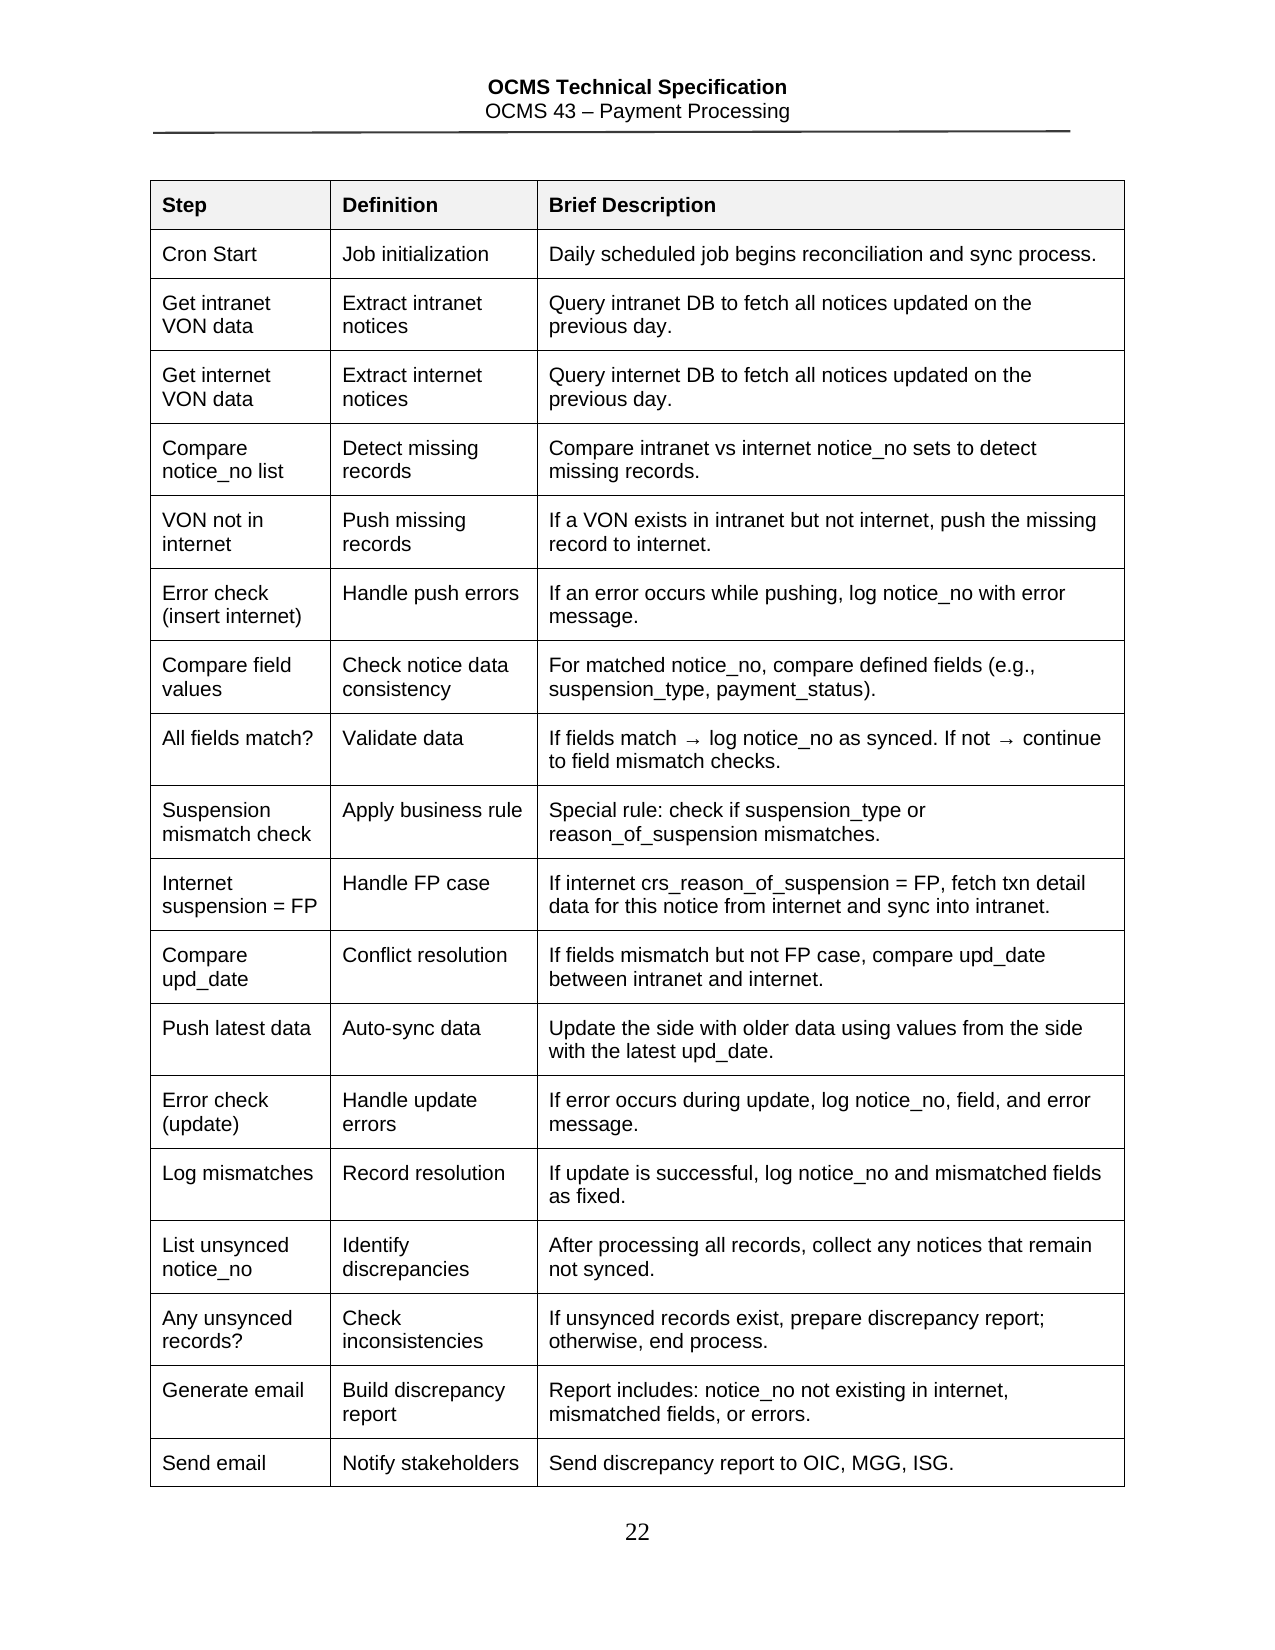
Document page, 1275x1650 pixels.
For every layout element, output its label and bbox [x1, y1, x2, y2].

table_cell [538, 569, 1124, 640]
table_cell [151, 1221, 330, 1292]
table_cell [331, 230, 537, 277]
table_cell [538, 1294, 1124, 1365]
table_header [538, 181, 1124, 229]
table_cell [151, 569, 330, 640]
table_cell [151, 351, 330, 422]
table_cell [151, 931, 330, 1002]
table_cell [331, 279, 537, 350]
table_cell [151, 1149, 330, 1220]
table_cell [151, 859, 330, 930]
table_cell [331, 931, 537, 1002]
table_cell [538, 279, 1124, 350]
table_cell [331, 1294, 537, 1365]
table_cell [331, 424, 537, 495]
table_cell [538, 230, 1124, 277]
table_cell [151, 1004, 330, 1075]
table_cell [331, 786, 537, 857]
table_cell [151, 1439, 330, 1486]
table_cell [331, 1149, 537, 1220]
table_cell [538, 641, 1124, 712]
table_cell [538, 1366, 1124, 1437]
table_cell [538, 351, 1124, 422]
table_cell [331, 496, 537, 567]
table_cell [538, 496, 1124, 567]
table_cell [331, 1076, 537, 1147]
table_cell [331, 1004, 537, 1075]
table_cell [331, 1366, 537, 1437]
table_cell [151, 786, 330, 857]
table_cell [331, 714, 537, 785]
table_cell [538, 1221, 1124, 1292]
table_cell [151, 496, 330, 567]
table_cell [538, 1439, 1124, 1486]
table_cell [331, 569, 537, 640]
table_cell [331, 859, 537, 930]
table_header [331, 181, 537, 229]
table_cell [151, 1366, 330, 1437]
table_cell [538, 1076, 1124, 1147]
table_header [151, 181, 330, 229]
table_cell [151, 1294, 330, 1365]
table_cell [538, 786, 1124, 857]
table_cell [538, 1004, 1124, 1075]
table_cell [151, 714, 330, 785]
table_cell [538, 714, 1124, 785]
table_cell [331, 1221, 537, 1292]
table_cell [151, 424, 330, 495]
table_cell [331, 1439, 537, 1486]
table_cell [151, 641, 330, 712]
table_cell [538, 424, 1124, 495]
table_cell [538, 1149, 1124, 1220]
table_cell [538, 931, 1124, 1002]
table_cell [151, 230, 330, 277]
table_cell [538, 859, 1124, 930]
table_cell [151, 1076, 330, 1147]
table_cell [151, 279, 330, 350]
table_cell [331, 641, 537, 712]
table_cell [331, 351, 537, 422]
